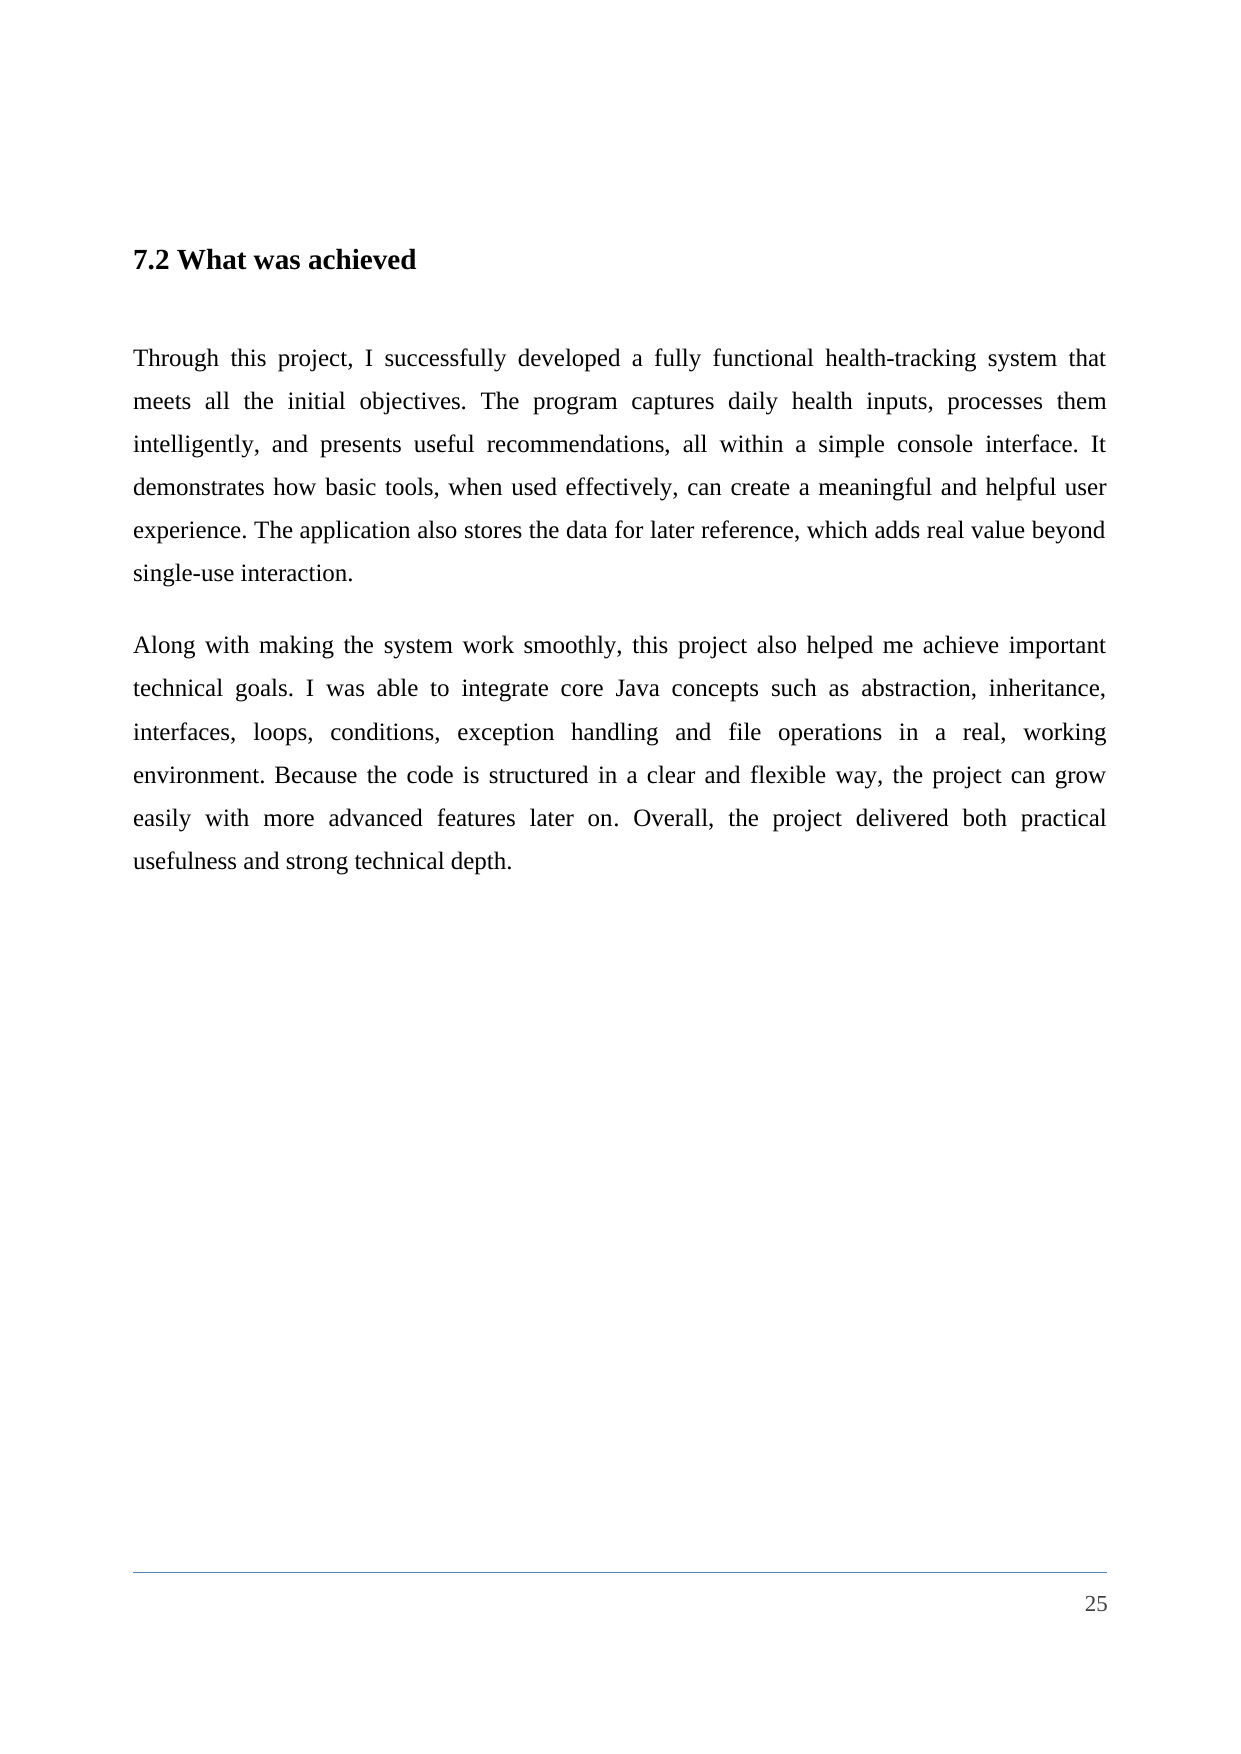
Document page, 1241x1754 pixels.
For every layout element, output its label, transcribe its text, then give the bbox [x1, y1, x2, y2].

text Along with making the system work smoothly, this project also helped me achieve important technical goals. I was able to integrate core Java concepts such as abstraction, inheritance, interfaces, loops, conditions, exception handling and file operations in a real, working environment. Because the code is structured in a clear and flexible way, the project can grow easily with more advanced features later on. Overall, the project delivered both practical usefulness and strong technical depth. [133, 630, 1107, 875]
text Through this project, I successfully developed a fully functional health-tracking system that meets all the initial objectives. The program captures daily health inputs, processes them intelligently, and presents useful recommendations, all within a simple console interface. It demonstrates how basic tools, when used effectively, can create a meaningful and helpful user experience. The application also stores the data for later reference, which adds real value beyond single-use interaction. [133, 343, 1107, 587]
text 7.2 What was achieved [133, 242, 1107, 276]
